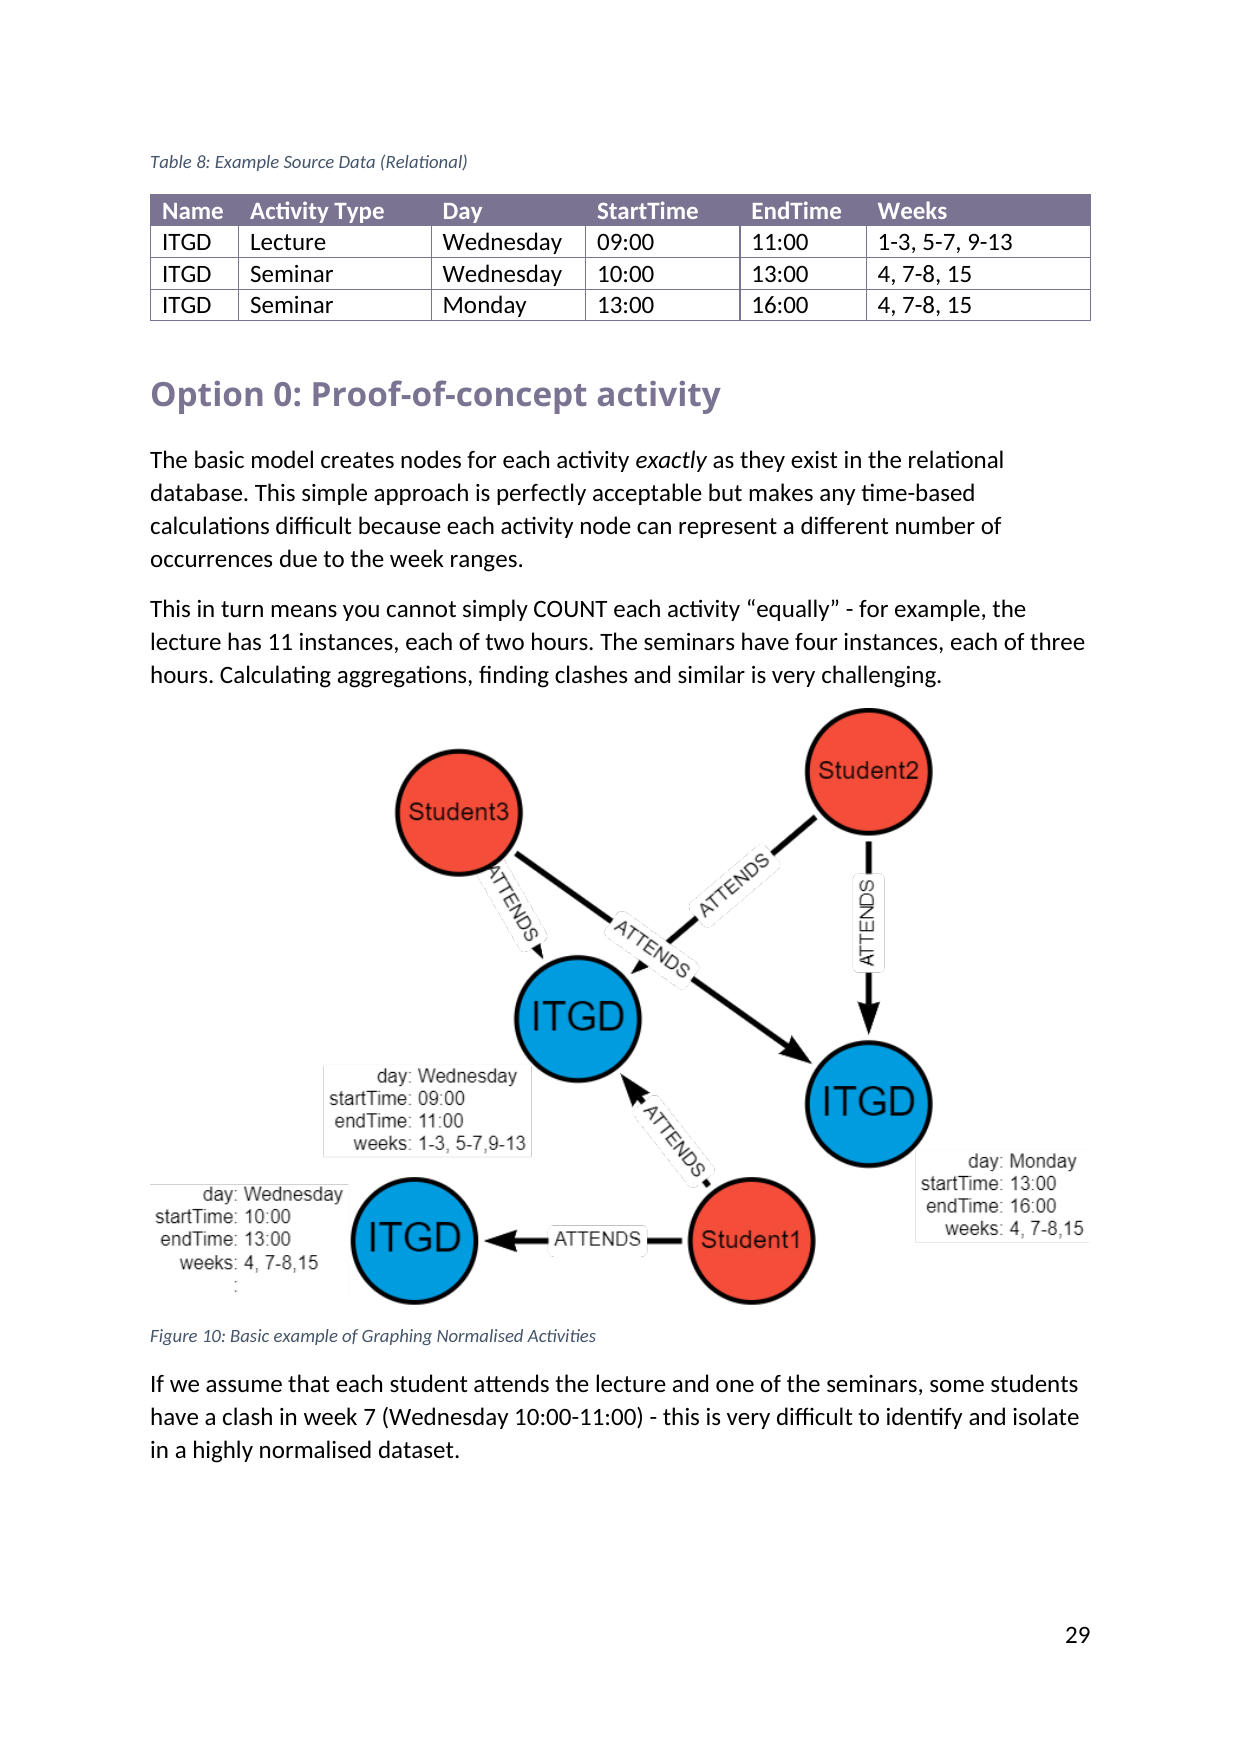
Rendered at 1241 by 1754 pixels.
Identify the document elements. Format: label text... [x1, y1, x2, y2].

table_cell 13:00 [586, 290, 739, 320]
table_header EndTime [741, 195, 866, 225]
table_header StartTime [586, 195, 739, 225]
table_cell Monday [432, 290, 585, 320]
table_cell 1-3, 5-7, 9-13 [867, 226, 1090, 257]
table_cell ITGD [151, 226, 238, 257]
picture [150, 708, 1090, 1306]
table_cell ITGD [151, 258, 238, 288]
table_header Weeks [867, 195, 1090, 225]
table_cell 4, 7-8, 15 [867, 290, 1090, 320]
table_cell Lecture [239, 226, 431, 257]
text This in turn means you cannot simply COUNT each activity “equally” - for example, the lecture has 11 instances, each of two hours. The seminars have four instances, each of three hours. Calculating aggregations, finding clashes and similar is very challenging. [150, 593, 1090, 689]
subtitle Option 0: Proof-of-concept activity [150, 371, 1090, 416]
table_cell 09:00 [586, 226, 739, 257]
text If we assume that each student attends the lecture and one of the seminars, some students have a clash in week 7 (Wednesday 10:00-11:00) - this is very difficult to identify and isolate in a highly normalised dataset. [150, 1368, 1090, 1465]
table_cell Wednesday [432, 226, 585, 257]
table_header Name [151, 195, 238, 225]
table_header Day [432, 195, 585, 225]
table_cell 16:00 [741, 290, 866, 320]
table_cell Wednesday [432, 258, 585, 288]
table_cell 13:00 [741, 258, 866, 288]
table_cell Seminar [239, 290, 431, 320]
table_cell ITGD [151, 290, 238, 320]
table_cell 11:00 [741, 226, 866, 257]
text The basic model creates nodes for each activity exactly as they exist in the relational database. This simple approach is perfectly acceptable but makes any time-based calculations difficult because each activity node can represent a different number of occurrences due to the week ranges. [150, 444, 1090, 574]
text Figure 10: Basic example of Graphing Normalised Activities [150, 1325, 1090, 1348]
table_cell 10:00 [586, 258, 739, 288]
table_cell Seminar [239, 258, 431, 288]
table_cell 4, 7-8, 15 [867, 258, 1090, 288]
text Table 8: Example Source Data (Relational) [150, 150, 1090, 173]
table_header Activity Type [239, 195, 431, 225]
